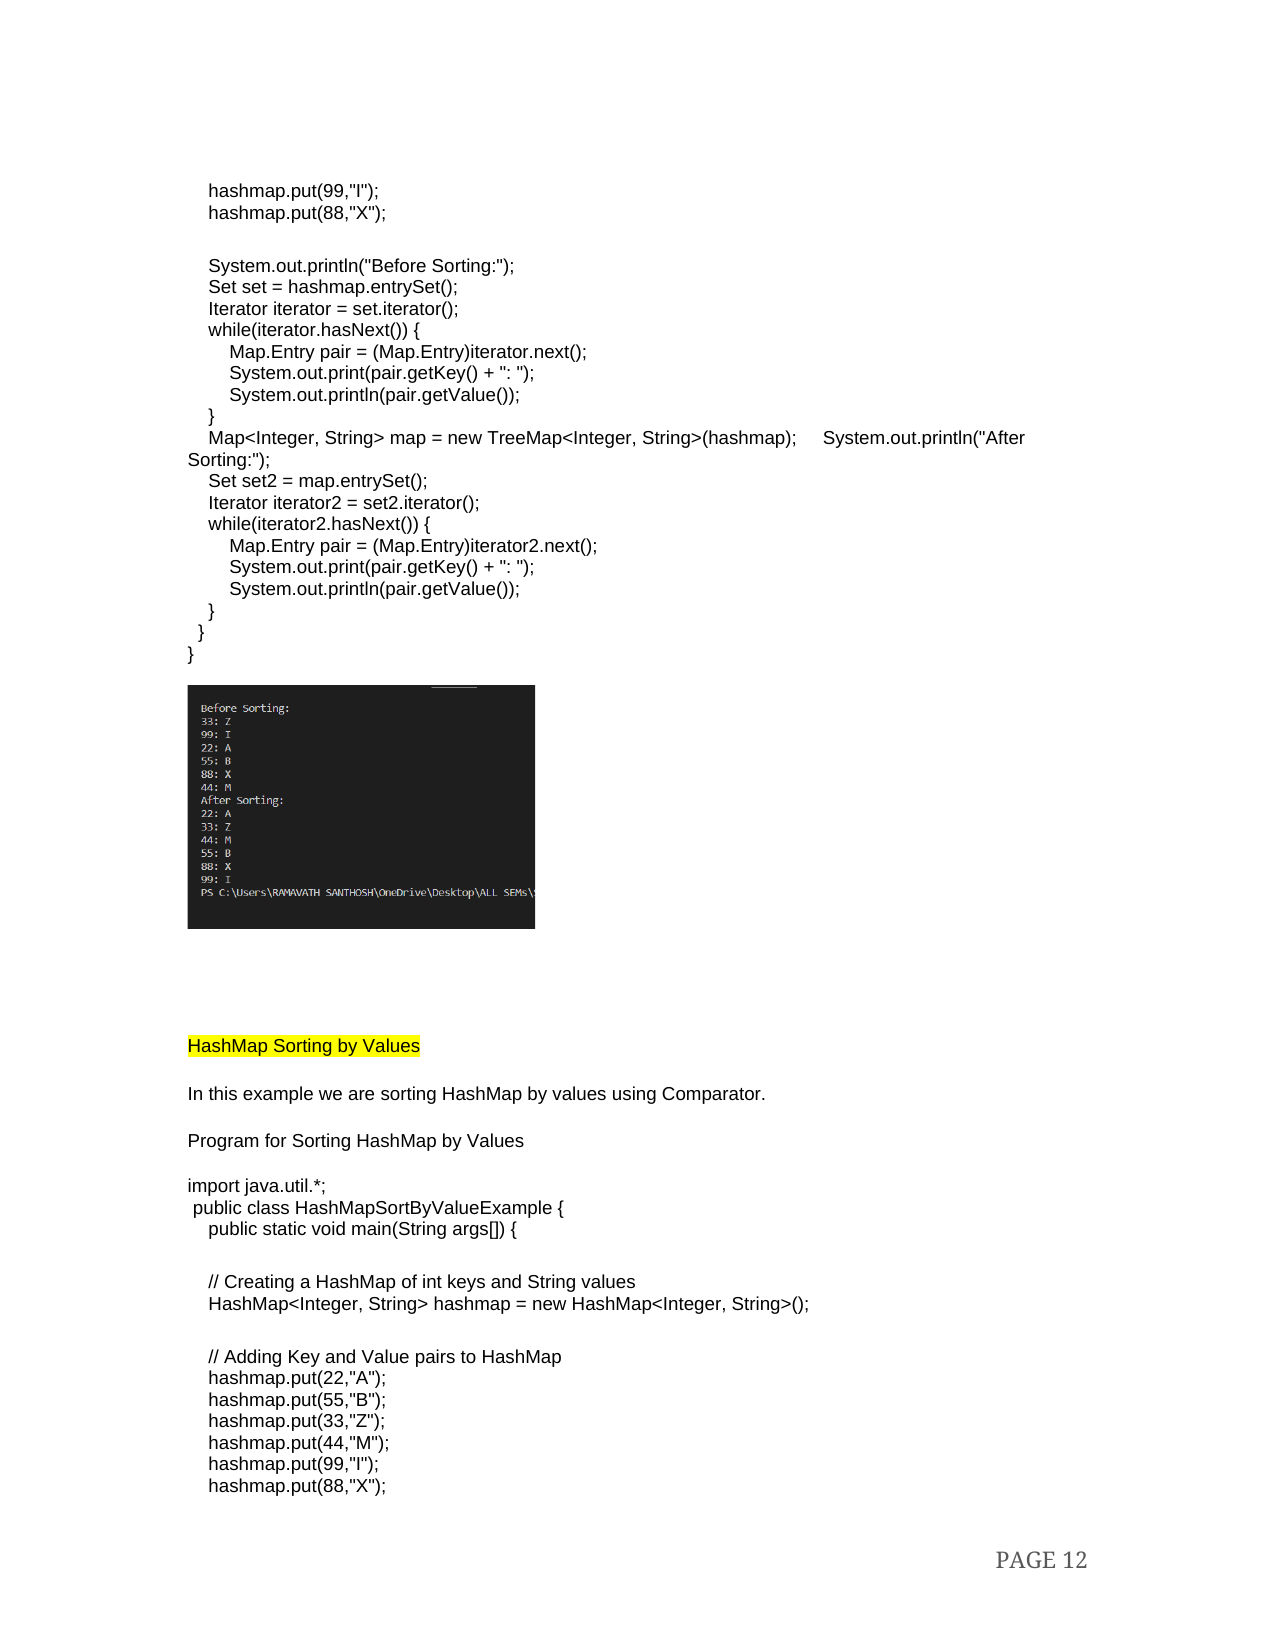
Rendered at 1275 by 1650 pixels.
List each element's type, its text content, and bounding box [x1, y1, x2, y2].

text Map.Entry pair = (Map.Entry)iterator.next(); [187, 341, 1087, 362]
text hashmap.put(99,"I"); [187, 180, 1087, 202]
text } [187, 642, 1087, 664]
text public class HashMapSortByValueExample { [187, 1197, 1087, 1218]
picture [187, 685, 536, 929]
text System.out.println("Before Sorting:"); [187, 254, 1087, 276]
text hashmap.put(88,"X"); [187, 202, 1087, 223]
text hashmap.put(44,"M"); [187, 1432, 1087, 1453]
text Map<Integer, String> map = new TreeMap<Integer, String>(hashmap); System.out.println("After Sorting:"); [187, 427, 1087, 470]
text hashmap.put(33,"Z"); [187, 1410, 1087, 1432]
text hashmap.put(99,"I"); [187, 1453, 1087, 1475]
text } [187, 405, 1087, 427]
text HashMap<Integer, String> hashmap = new HashMap<Integer, String>(); [187, 1293, 1087, 1314]
text Iterator iterator2 = set2.iterator(); [187, 492, 1087, 513]
text while(iterator2.hasNext()) { [187, 513, 1087, 535]
text hashmap.put(88,"X"); [187, 1475, 1087, 1496]
text // Creating a HashMap of int keys and String values [187, 1271, 1087, 1293]
text HashMap Sorting by Values In this example we are sorting HashMap by values using Comparator. Program for Sorting HashMap by Values [187, 1012, 1087, 1151]
text Set set2 = map.entrySet(); [187, 470, 1087, 492]
text Set set = hashmap.entrySet(); [187, 276, 1087, 297]
text Map.Entry pair = (Map.Entry)iterator2.next(); [187, 535, 1087, 556]
text public static void main(String args[]) { [187, 1218, 1087, 1240]
text } [187, 599, 1087, 621]
text System.out.print(pair.getKey() + ": "); [187, 362, 1087, 384]
text hashmap.put(22,"A"); [187, 1367, 1087, 1388]
text } [187, 621, 1087, 642]
text System.out.println(pair.getValue()); [187, 578, 1087, 599]
text hashmap.put(55,"B"); [187, 1388, 1087, 1410]
text System.out.print(pair.getKey() + ": "); [187, 556, 1087, 578]
text // Adding Key and Value pairs to HashMap [187, 1345, 1087, 1367]
text System.out.println(pair.getValue()); [187, 384, 1087, 405]
text while(iterator.hasNext()) { [187, 319, 1087, 341]
text Iterator iterator = set.iterator(); [187, 297, 1087, 319]
text import java.util.*; [187, 1175, 1087, 1197]
